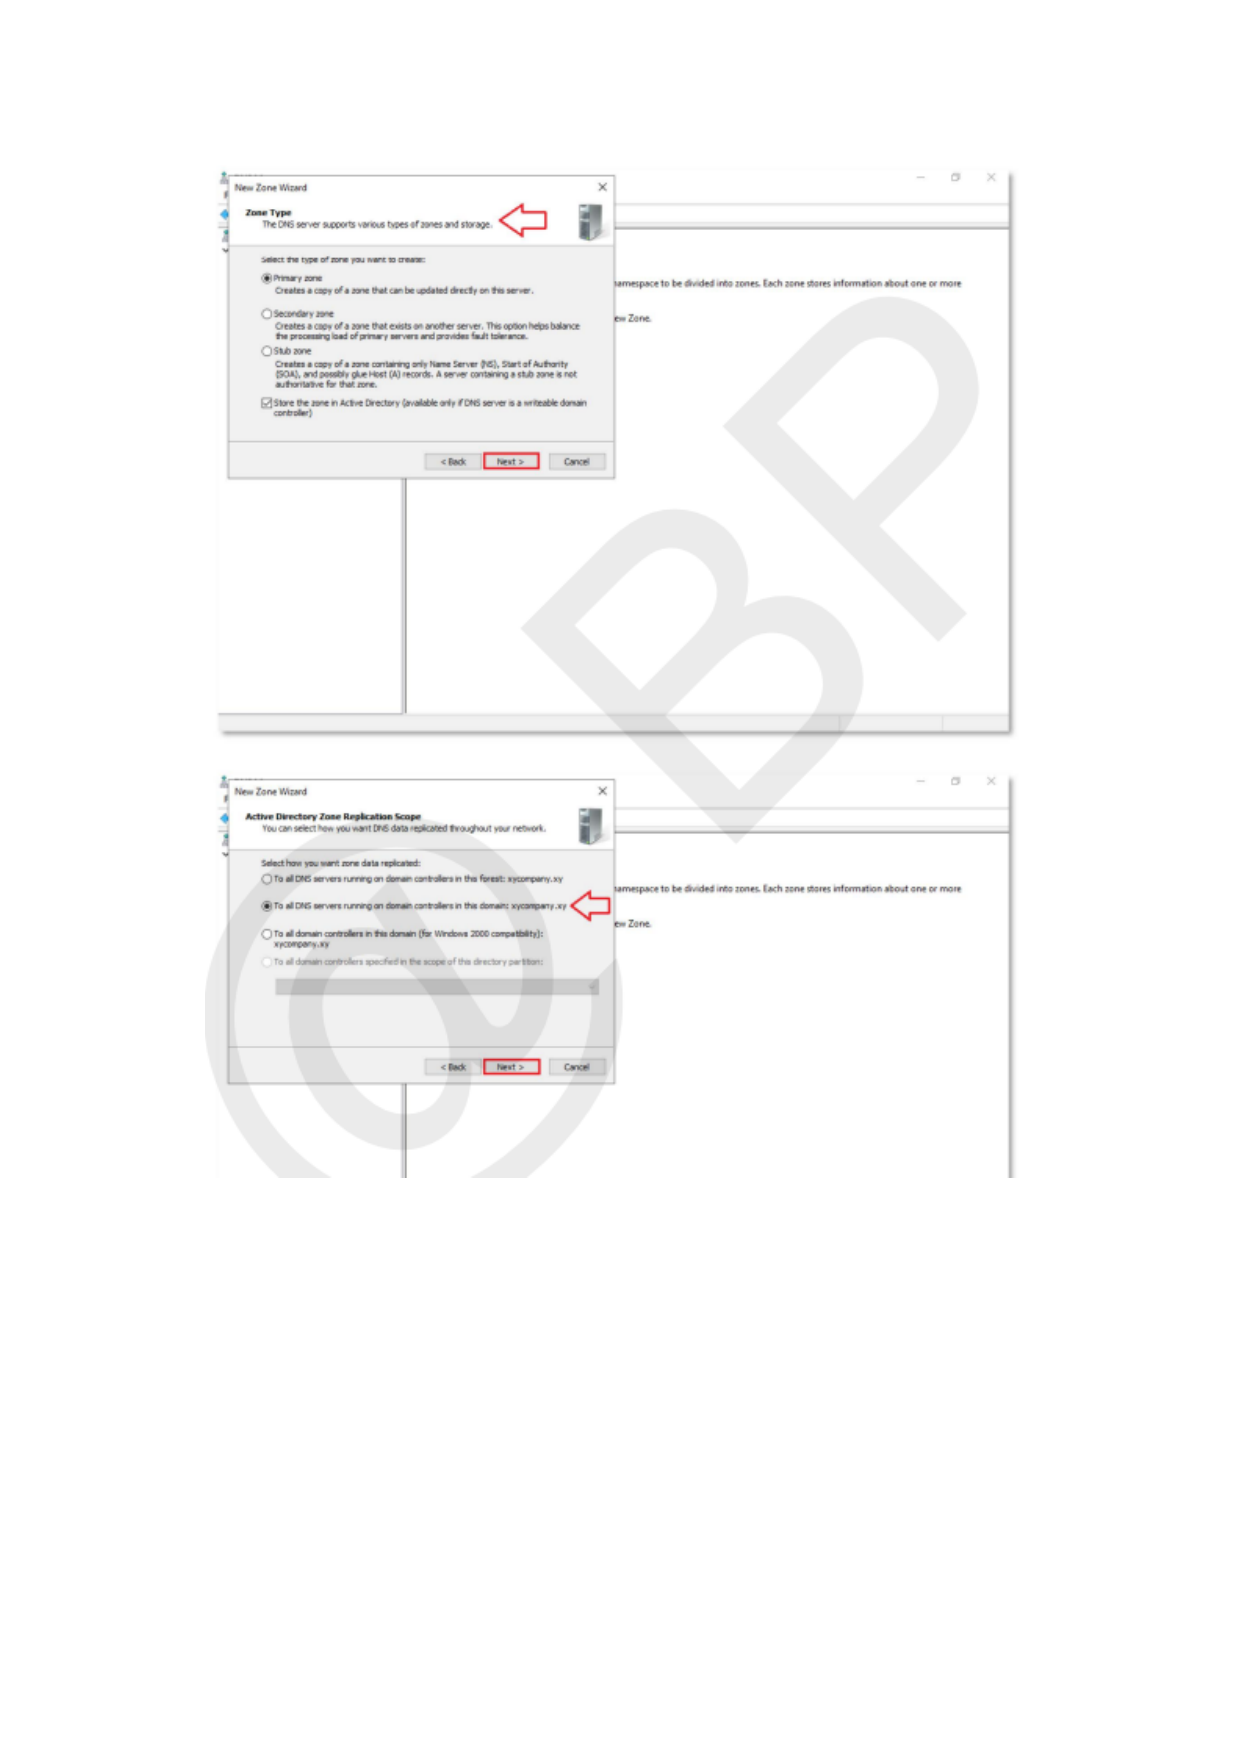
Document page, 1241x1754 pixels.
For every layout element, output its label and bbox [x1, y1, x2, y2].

picture [205, 147, 1035, 1178]
